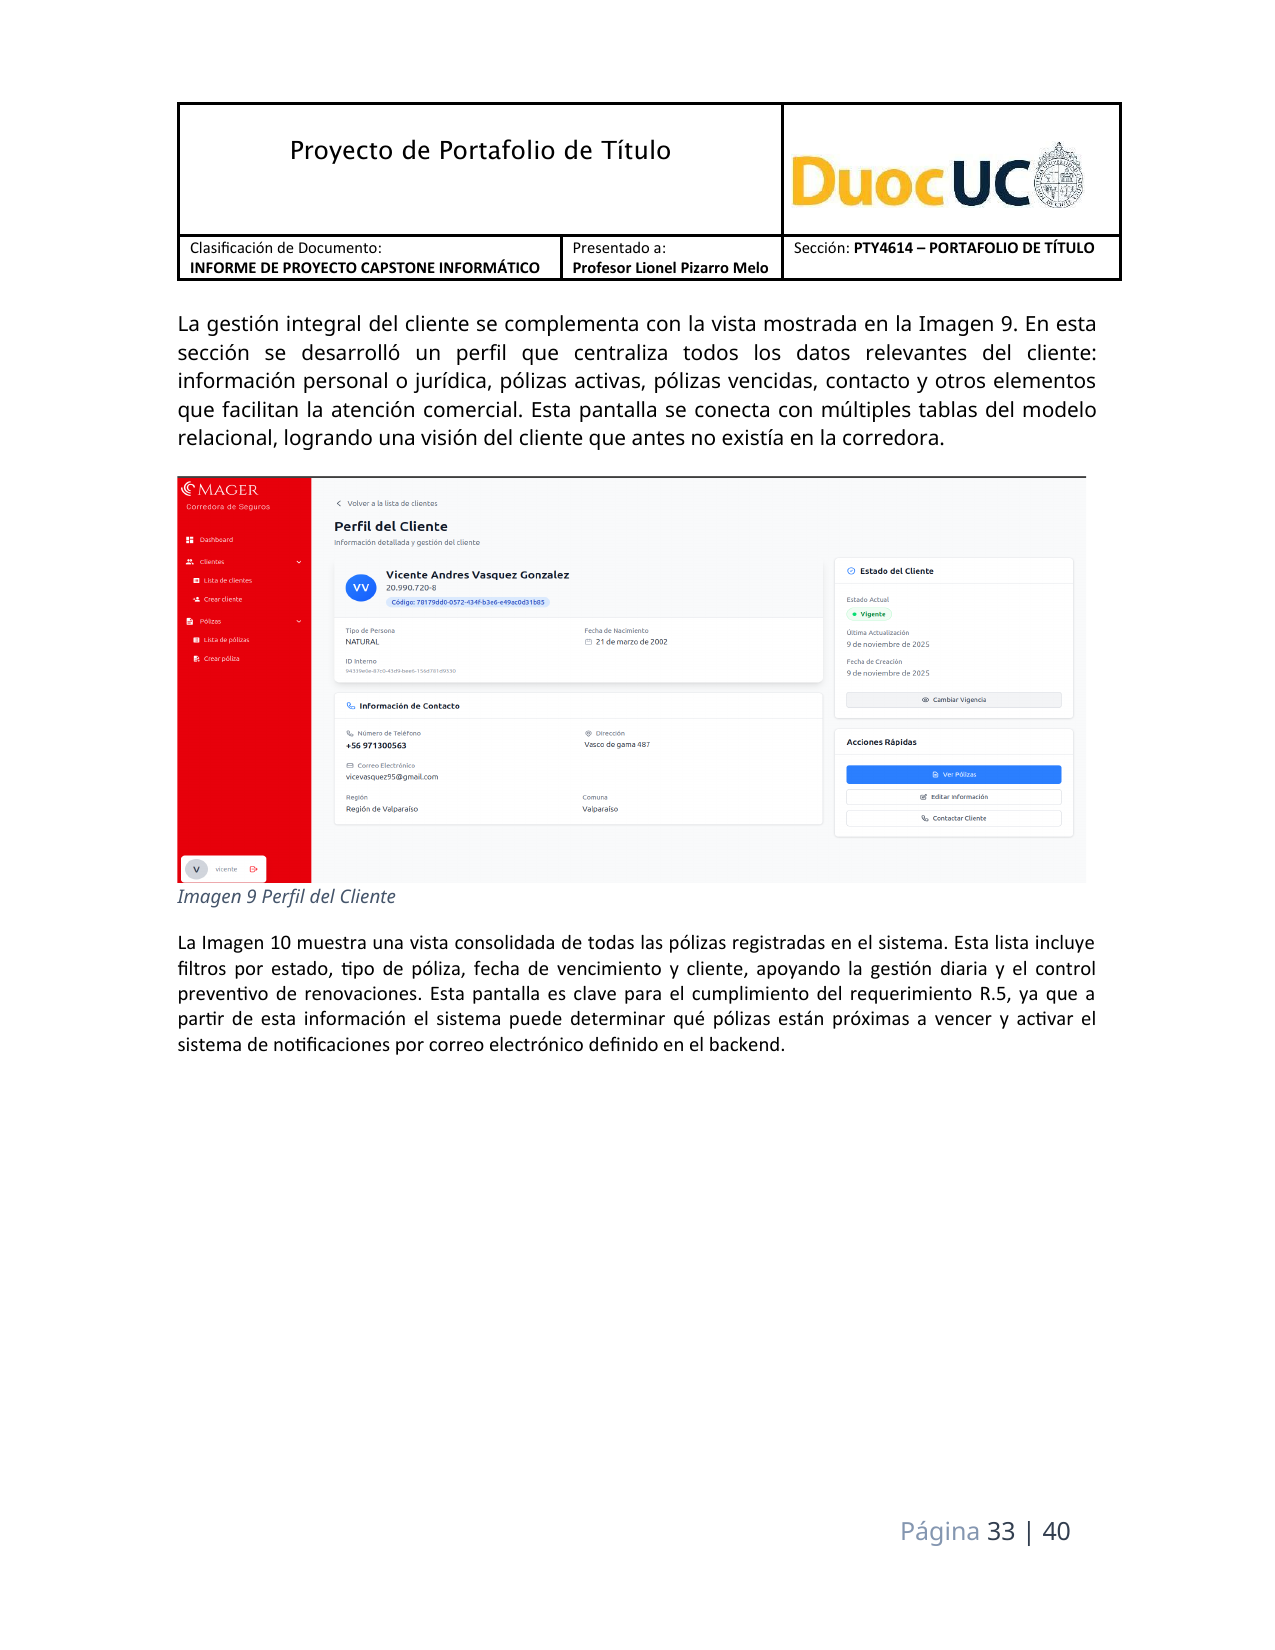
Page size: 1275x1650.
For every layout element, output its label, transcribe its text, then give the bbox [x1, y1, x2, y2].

picture [177, 476, 1087, 883]
text La gestión integral del cliente se complementa con la vista mostrada en la Imagen 9. En esta sección se desarrolló un perfil que centraliza todos los datos relevantes del cliente: información personal o jurídica, pólizas activas, pólizas vencidas, contacto y otros elementos que facilitan la atención comercial. Esta pantalla se conecta con múltiples tablas del modelo relacional, logrando una visión del cliente que antes no existía en la corredora. [177, 309, 1098, 452]
text La Imagen 10 muestra una vista consolidada de todas las pólizas registradas en el sistema. Esta lista incluye filtros por estado, tipo de póliza, fecha de vencimiento y cliente, apoyando la gestión diaria y el control preventivo de renovaciones. Esta pantalla es clave para el cumplimiento del requerimiento R.5, ya que a partir de esta información el sistema puede determinar qué pólizas están próximas a vencer y activar el sistema de notificaciones por correo electrónico definido en el backend. [177, 929, 1098, 1056]
text Imagen 9 Perfil del Cliente [177, 883, 1098, 908]
picture [791, 141, 1085, 208]
